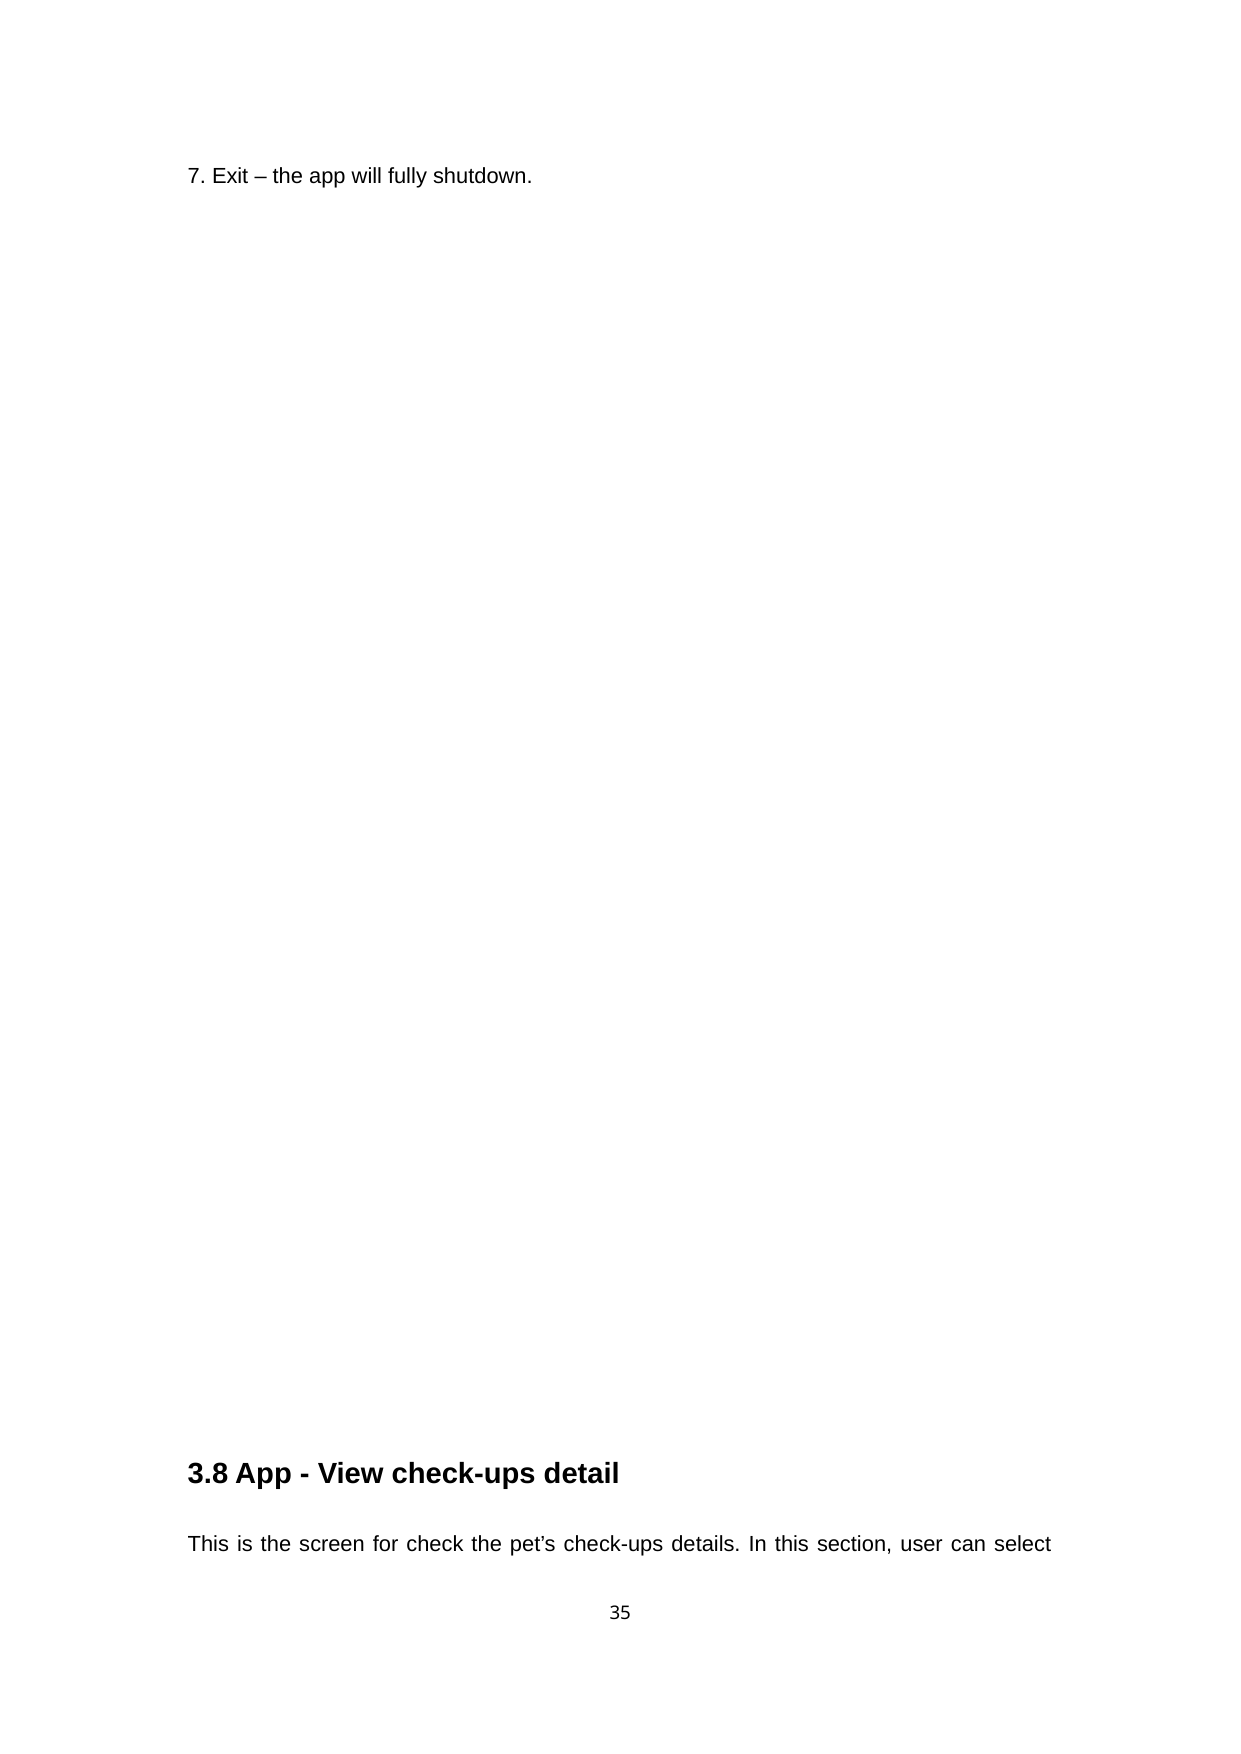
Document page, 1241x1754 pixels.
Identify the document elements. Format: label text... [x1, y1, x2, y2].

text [187, 1527, 1053, 1559]
subtitle 3.8 App - View check-ups detail [187, 1441, 1053, 1506]
text 7. Exit – the app will fully shutdown. [187, 160, 1053, 192]
